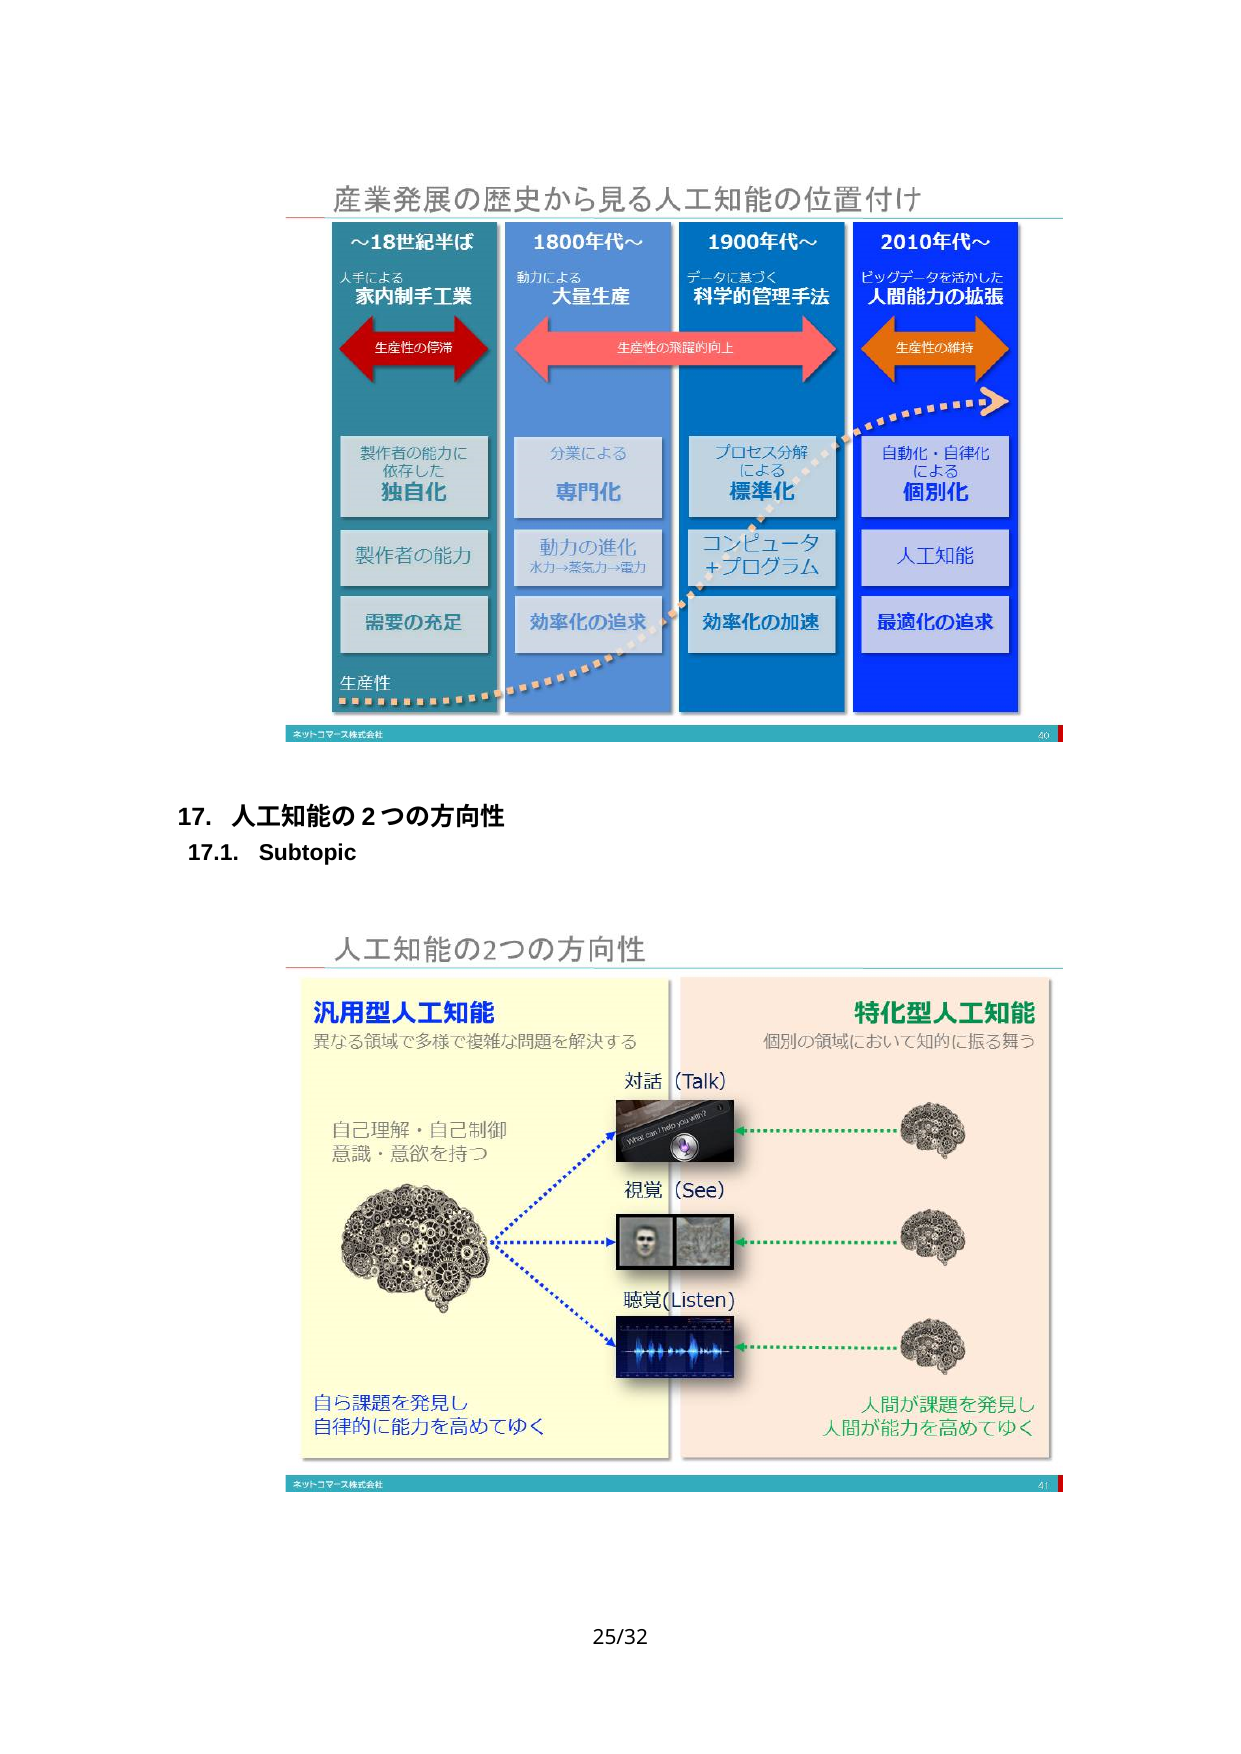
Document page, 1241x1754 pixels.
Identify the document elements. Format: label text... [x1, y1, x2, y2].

subtitle Subtopic [188, 833, 1053, 871]
subtitle 人工知能の2つの方向性 [177, 796, 1063, 833]
picture [285, 158, 1063, 742]
picture [285, 908, 1063, 1492]
